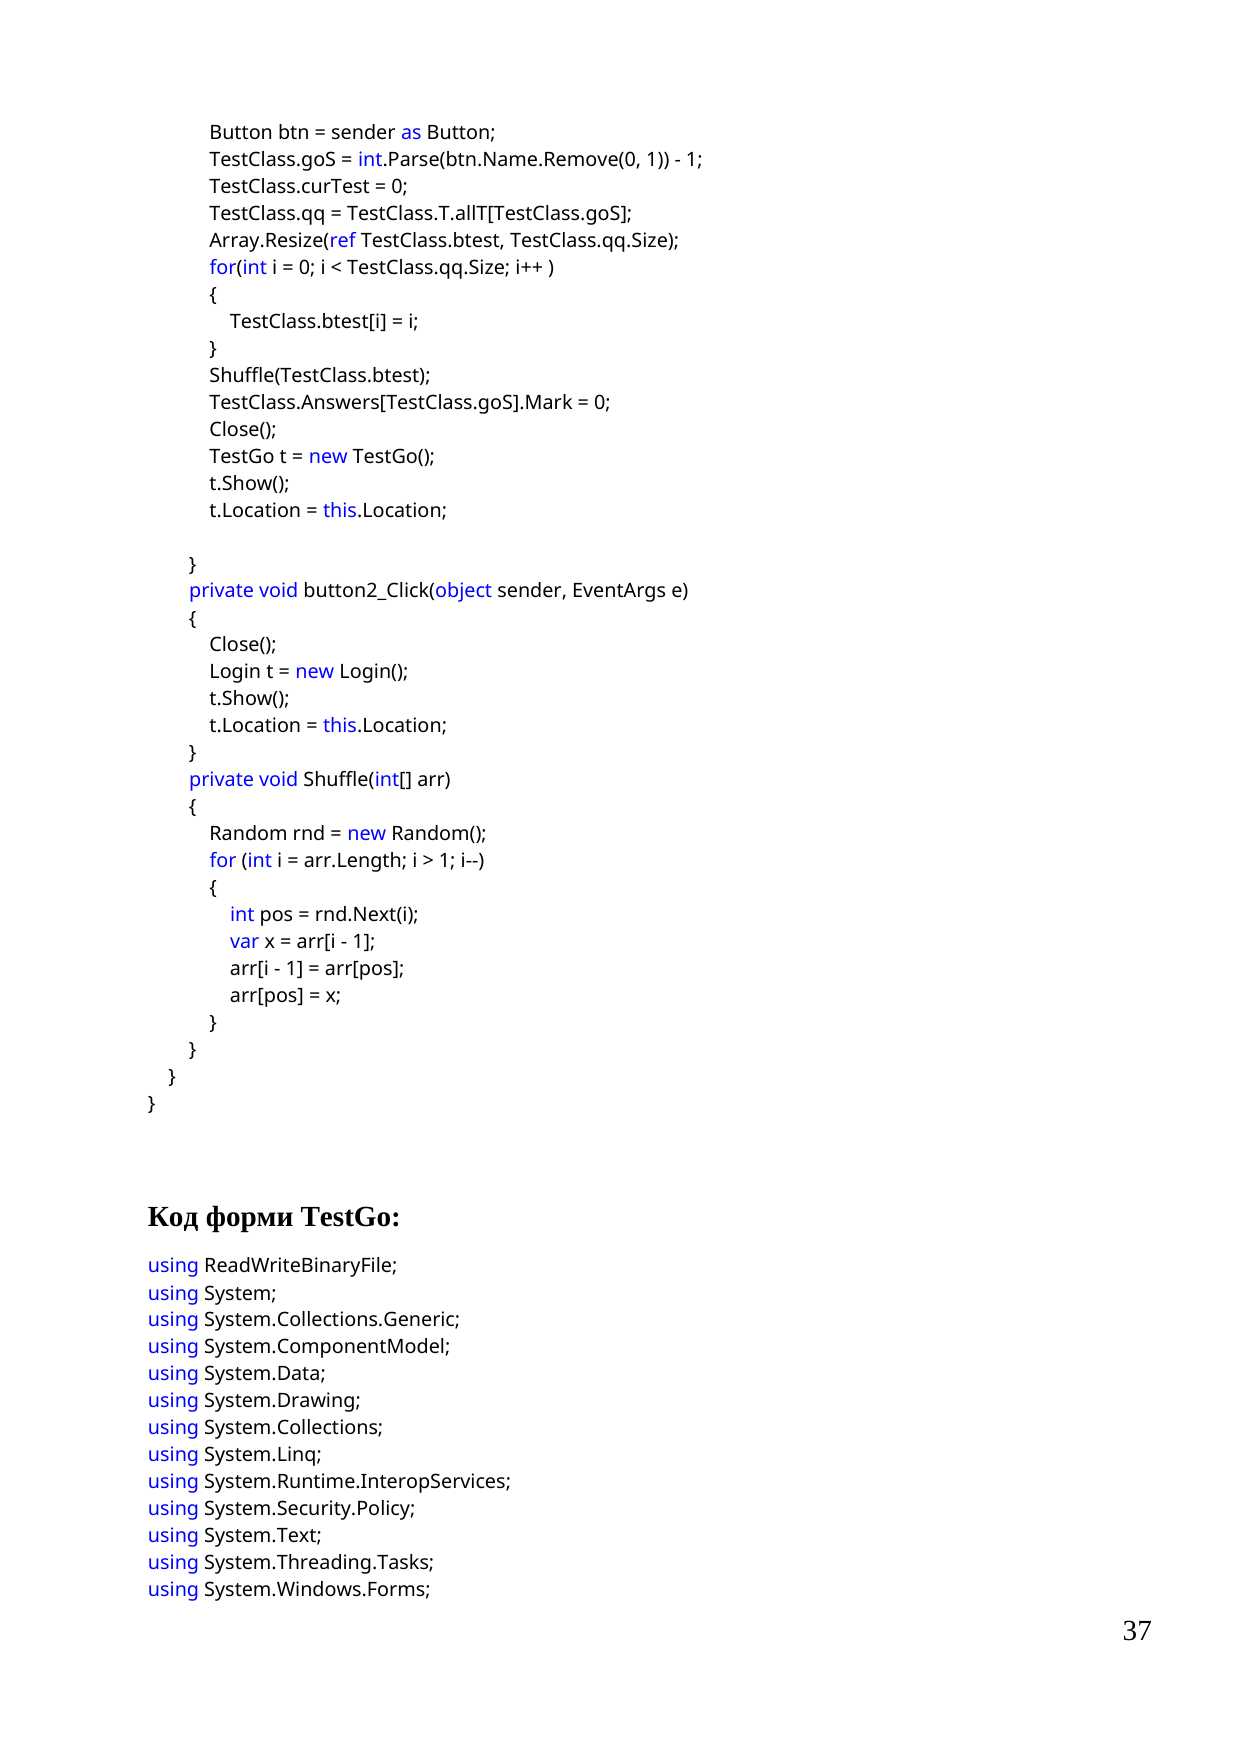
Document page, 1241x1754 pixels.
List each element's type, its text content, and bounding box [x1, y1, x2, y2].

text } [148, 1062, 1152, 1089]
text t.Show(); [148, 469, 1152, 496]
text Close(); [148, 415, 1152, 442]
text using System.Runtime.InteropServices; [148, 1468, 1152, 1494]
text using System.Text; [148, 1522, 1152, 1548]
text TestClass.Answers[TestClass.goS].Mark = 0; [148, 388, 1152, 415]
text using System.Collections; [148, 1414, 1152, 1441]
text using System.Drawing; [148, 1387, 1152, 1414]
text using System.Collections.Generic; [148, 1306, 1152, 1333]
text } [148, 1008, 1152, 1035]
text using ReadWriteBinaryFile; [148, 1252, 1152, 1279]
text TestClass.btest[i] = i; [148, 307, 1152, 334]
text } [148, 739, 1152, 766]
text using System.Threading.Tasks; [148, 1548, 1152, 1576]
text int pos = rnd.Next(i); [148, 901, 1152, 927]
text TestClass.goS = int.Parse(btn.Name.Remove(0, 1)) - 1; [148, 145, 1152, 172]
text Код форми TestGo: [148, 1199, 1152, 1232]
text for (int i = arr.Length; i > 1; i--) [148, 847, 1152, 873]
text using System.Data; [148, 1360, 1152, 1387]
text } [148, 550, 1152, 577]
text using System; [148, 1279, 1152, 1306]
text { [148, 280, 1152, 307]
text TestClass.curTest = 0; [148, 172, 1152, 199]
text Close(); [148, 631, 1152, 658]
text Random rnd = new Random(); [148, 819, 1152, 847]
text } [148, 1035, 1152, 1062]
text } [148, 334, 1152, 361]
text for(int i = 0; i < TestClass.qq.Size; i++ ) [148, 253, 1152, 280]
text var x = arr[i - 1]; [148, 927, 1152, 954]
text } [148, 1089, 1152, 1116]
text using System.ComponentModel; [148, 1333, 1152, 1360]
text private void Shuffle(int[] arr) [148, 766, 1152, 793]
text Shuffle(TestClass.btest); [148, 361, 1152, 388]
text { [148, 604, 1152, 631]
text { [148, 873, 1152, 901]
text Array.Resize(ref TestClass.btest, TestClass.qq.Size); [148, 226, 1152, 253]
text TestGo t = new TestGo(); [148, 442, 1152, 469]
text private void button2_Click(object sender, EventArgs e) [148, 577, 1152, 604]
text { [148, 793, 1152, 819]
text t.Show(); [148, 685, 1152, 712]
text using System.Security.Policy; [148, 1494, 1152, 1522]
text using System.Windows.Forms; [148, 1576, 1152, 1602]
text TestClass.qq = TestClass.T.allT[TestClass.goS]; [148, 199, 1152, 226]
text t.Location = this.Location; [148, 496, 1152, 523]
text t.Location = this.Location; [148, 712, 1152, 739]
text Login t = new Login(); [148, 658, 1152, 685]
text arr[pos] = x; [148, 981, 1152, 1008]
text arr[i - 1] = arr[pos]; [148, 954, 1152, 981]
text Button btn = sender as Button; [148, 118, 1152, 145]
text using System.Linq; [148, 1441, 1152, 1468]
